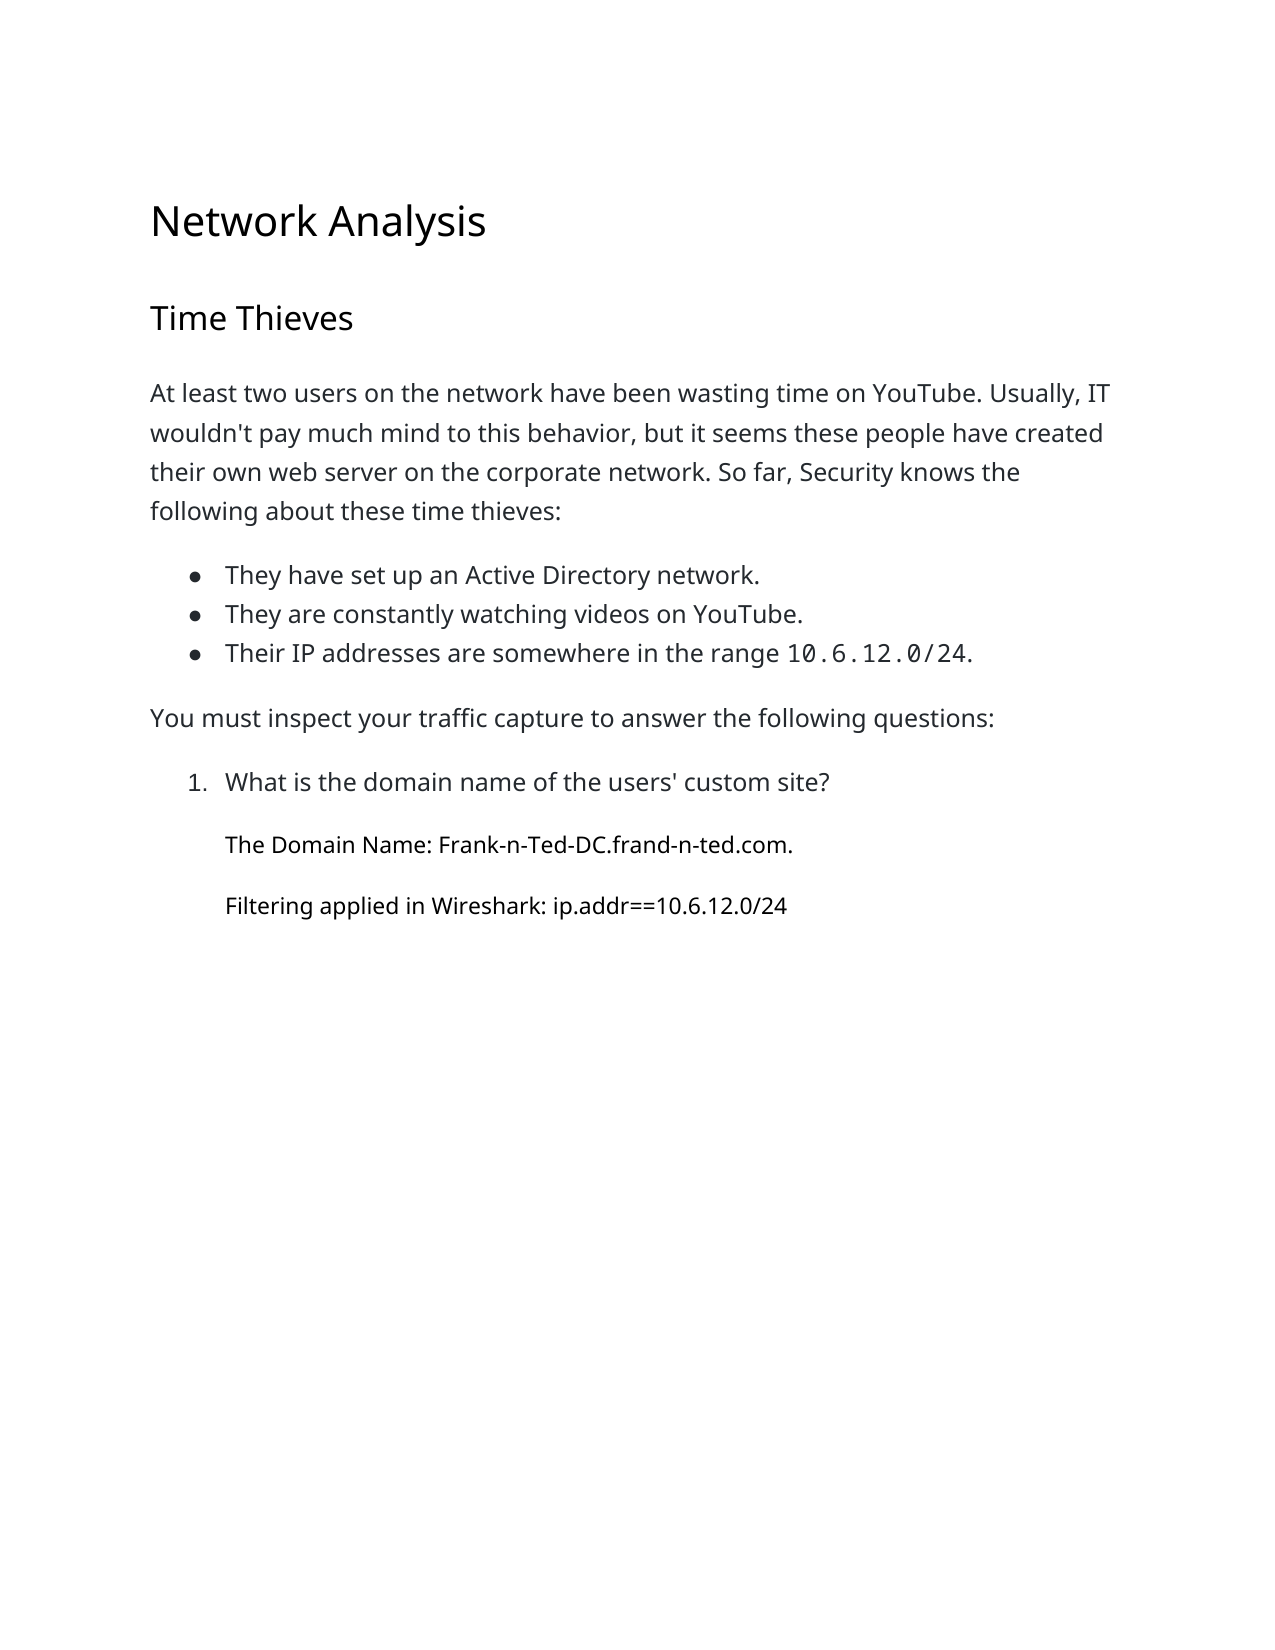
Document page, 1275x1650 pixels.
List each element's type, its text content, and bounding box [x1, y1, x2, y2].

text At least two users on the network have been wasting time on YouTube. Usually, IT wouldn't pay much mind to this behavior, but it seems these people have created their own web server on the corporate network. So far, Security knows the following about these time thieves: [150, 376, 1125, 528]
list They are constantly watching videos on YouTube. [187, 597, 1125, 631]
subtitle Time Thieves [150, 294, 1125, 340]
list What is the domain name of the users' custom site? [187, 764, 1125, 798]
text The Domain Name: Frank-n-Ted-DC.frand-n-ted.com. [225, 829, 1125, 860]
subtitle Network Analysis [150, 192, 1125, 248]
list Their IP addresses are somewhere in the range 10.6.12.0/24. [187, 636, 1125, 670]
list They have set up an Active Directory network. [187, 558, 1125, 592]
text You must inspect your traffic capture to answer the following questions: [150, 700, 1125, 734]
text Filtering applied in Wireshark: ip.addr==10.6.12.0/24 [225, 889, 1125, 921]
